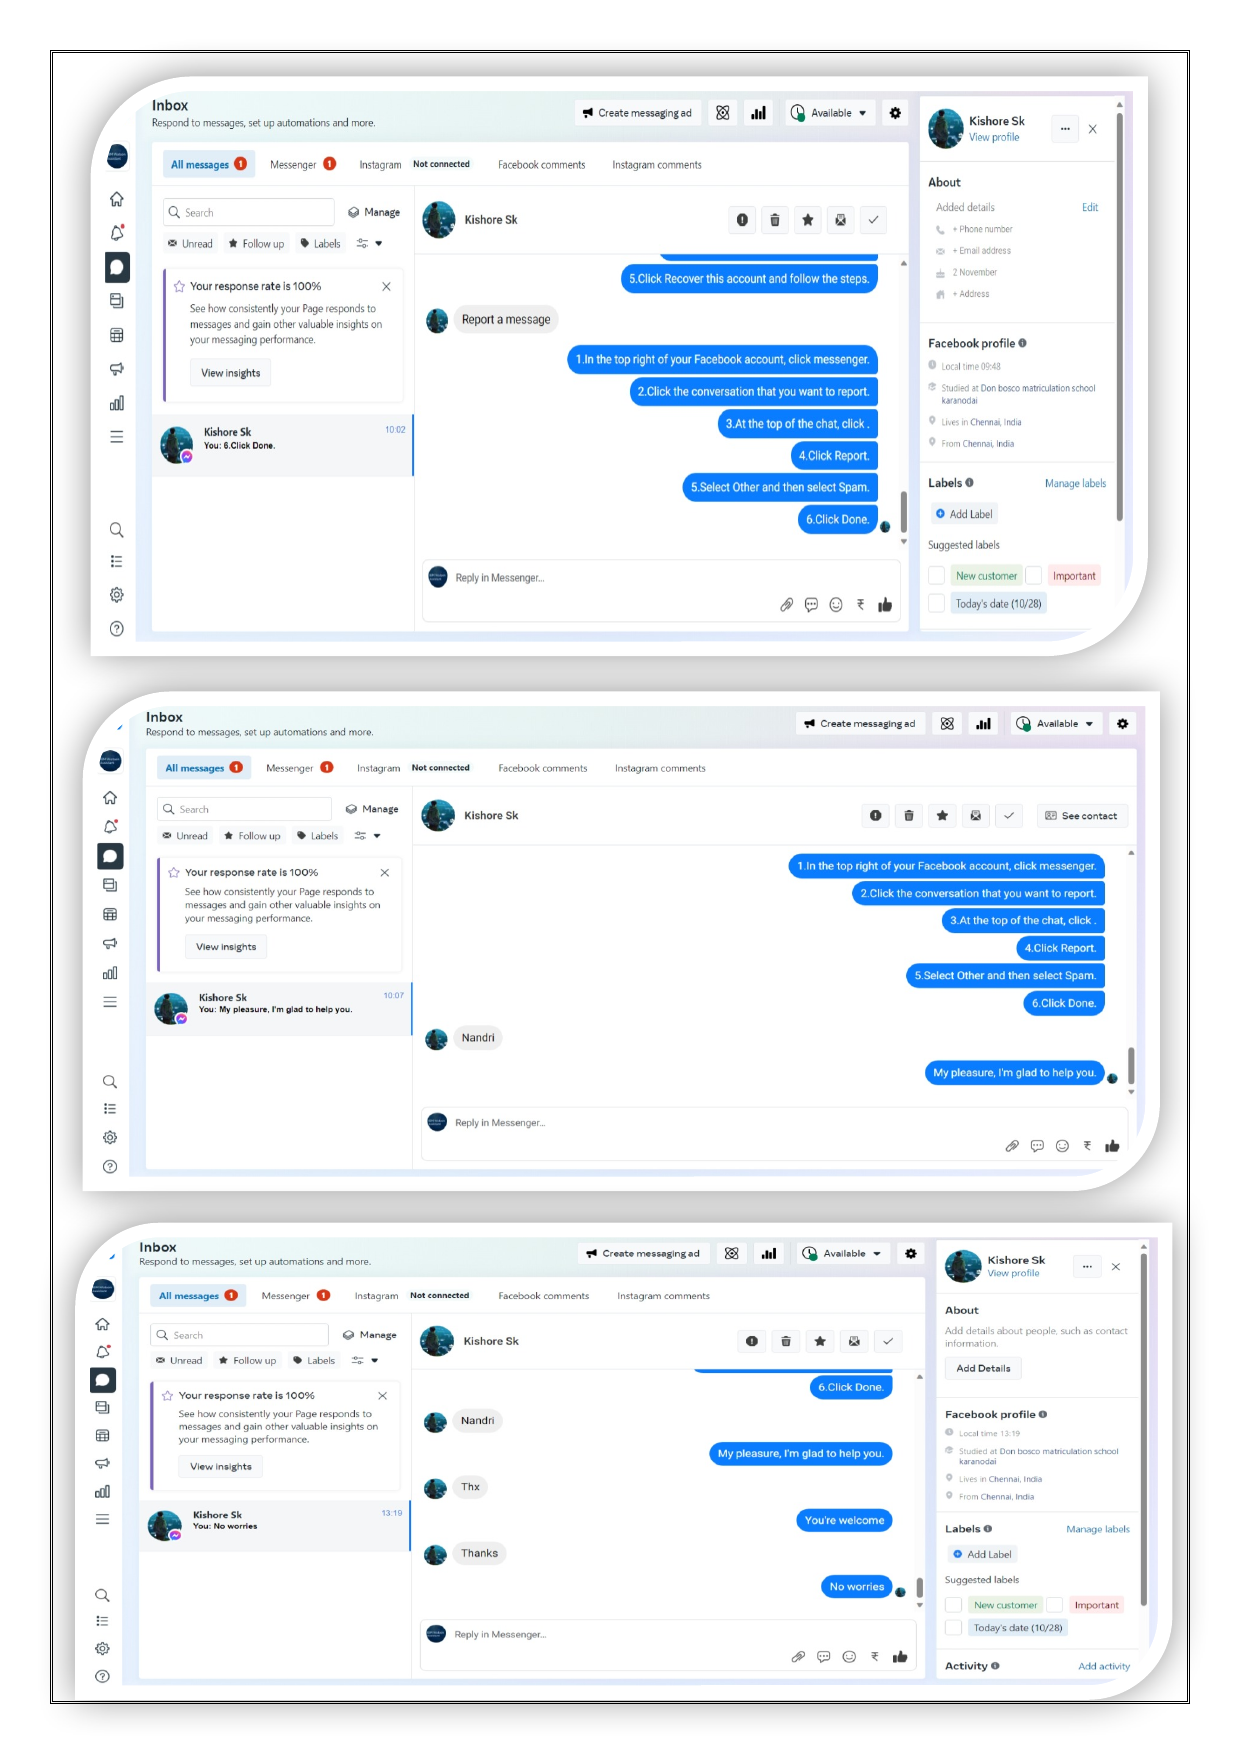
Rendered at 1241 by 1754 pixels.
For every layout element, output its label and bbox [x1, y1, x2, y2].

picture [90, 1238, 1157, 1685]
picture [98, 707, 1145, 1176]
picture [106, 92, 1133, 641]
